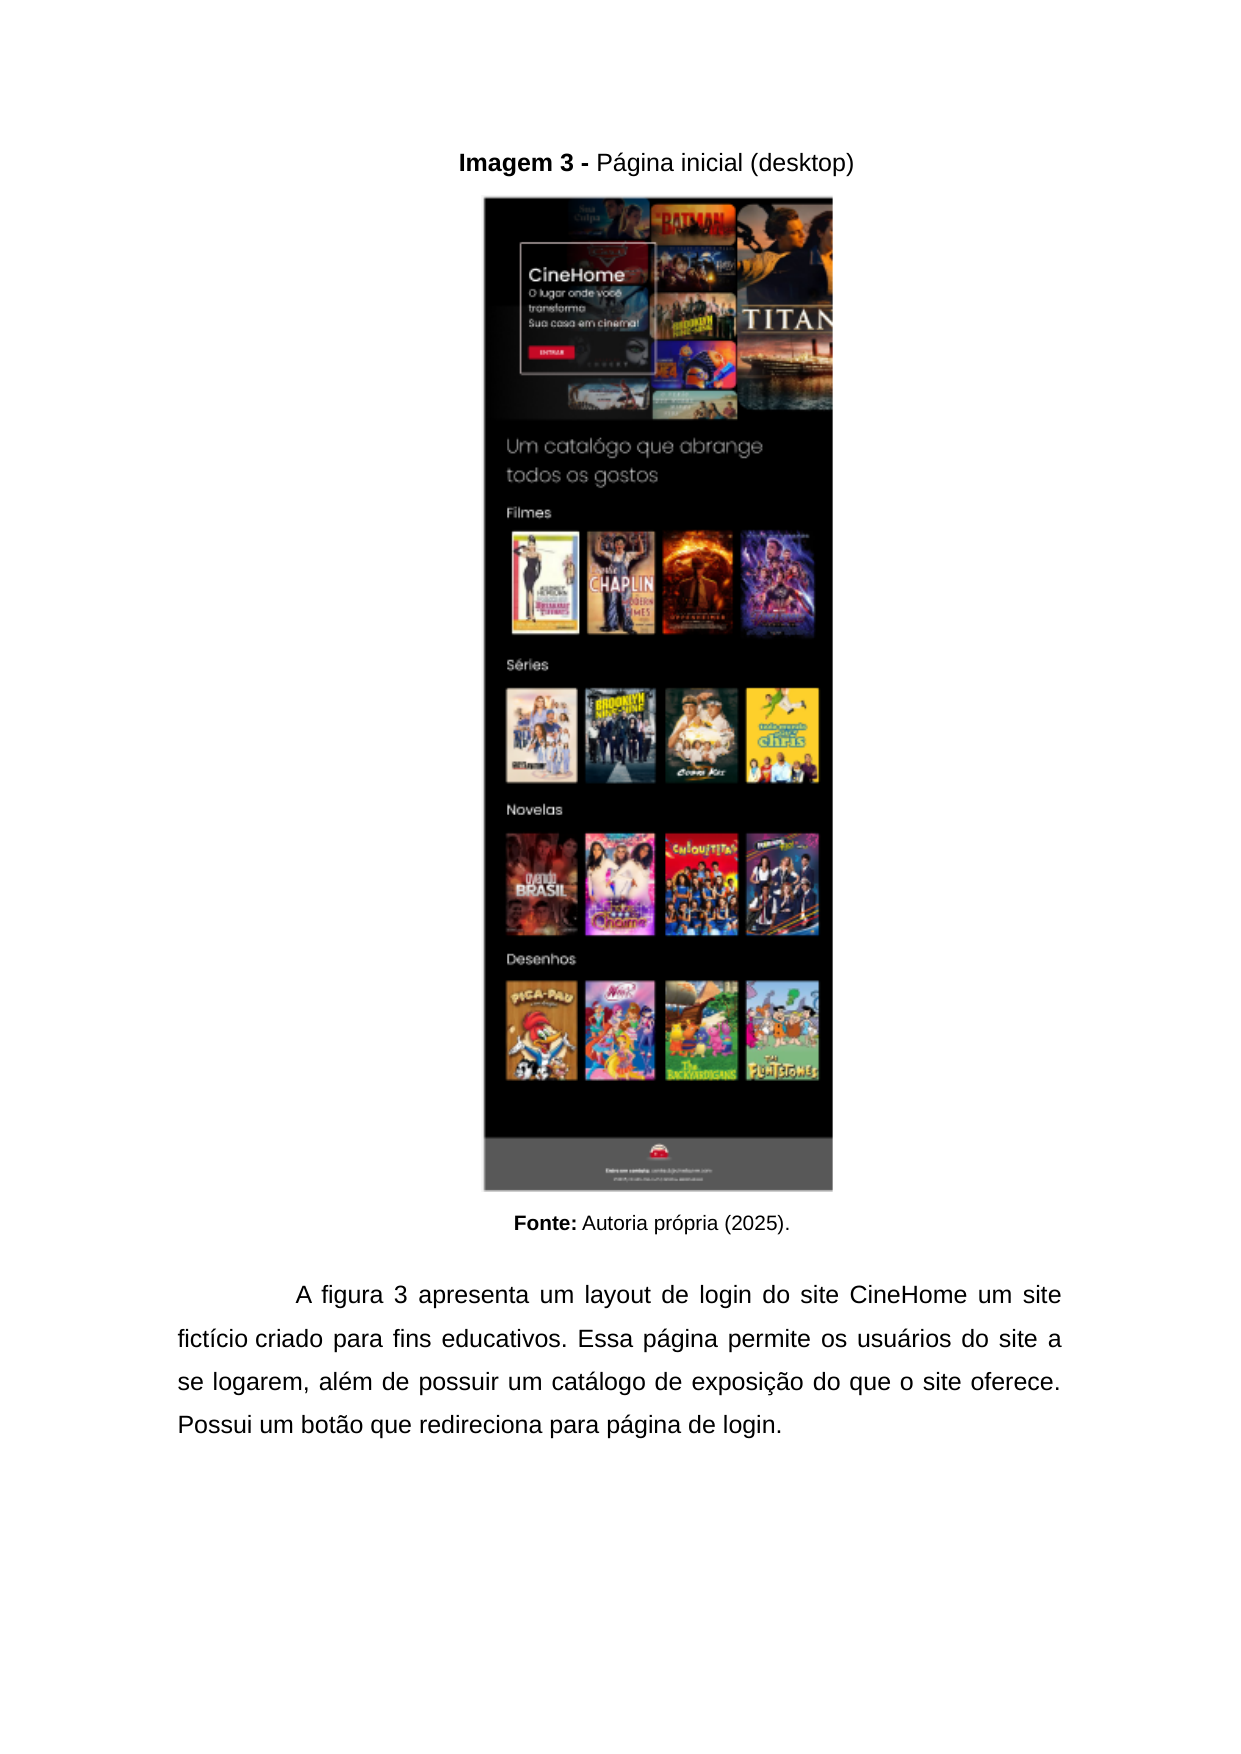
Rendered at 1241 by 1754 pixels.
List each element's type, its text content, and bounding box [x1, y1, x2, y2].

picture [481, 195, 833, 1192]
text Fonte: Autoria própria (2025). [251, 1210, 1053, 1234]
text Imagem 3 - Página inicial (desktop) [250, 148, 1063, 176]
text A figura 3 apresenta um layout de login do site CineHome um site fictício criado para fins educativos. Essa página permite os usuários do site a se logarem, além de possuir um catálogo de exposição do que o site oferece. Possui um botão que redireciona para página de login. [177, 1281, 1063, 1439]
